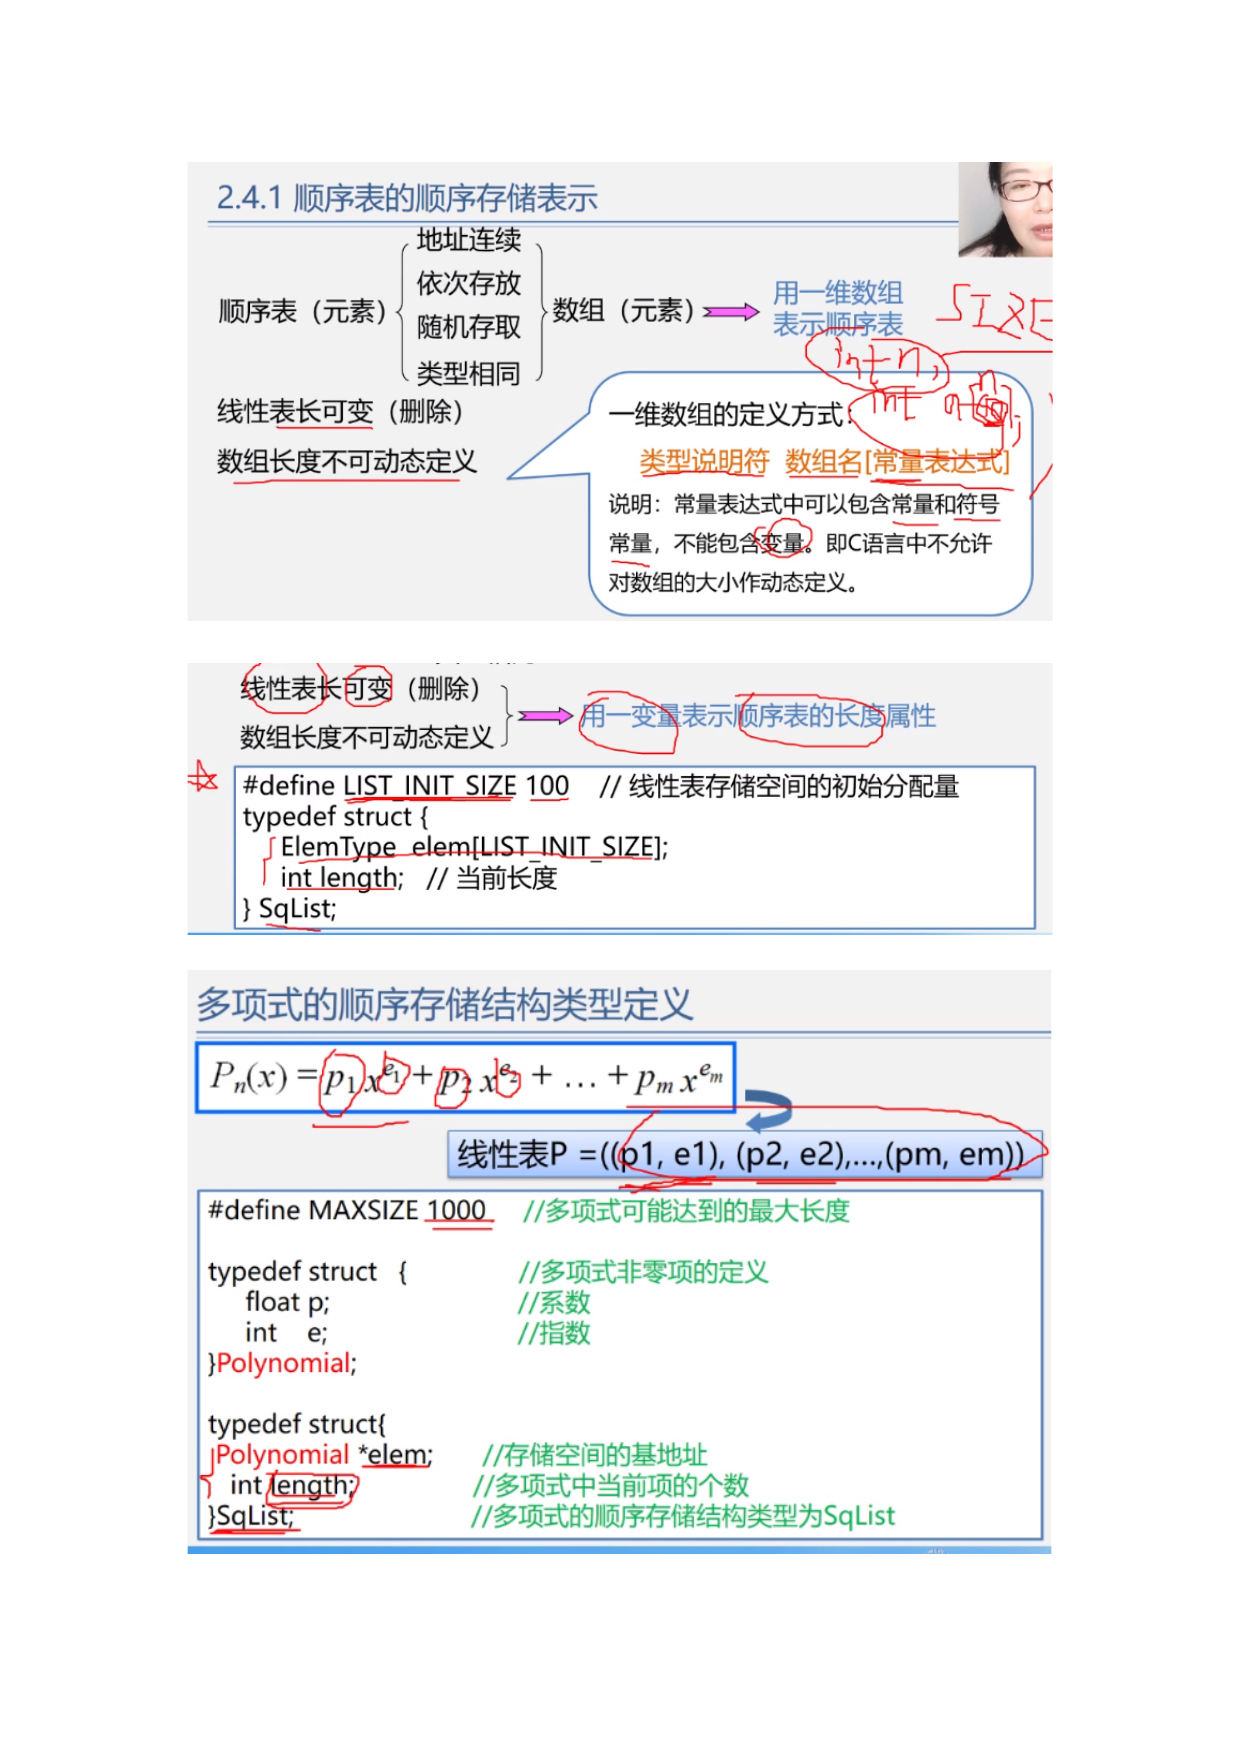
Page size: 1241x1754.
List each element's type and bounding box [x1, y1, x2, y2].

picture [187, 970, 1052, 1554]
picture [187, 663, 1053, 935]
picture [187, 162, 1053, 621]
